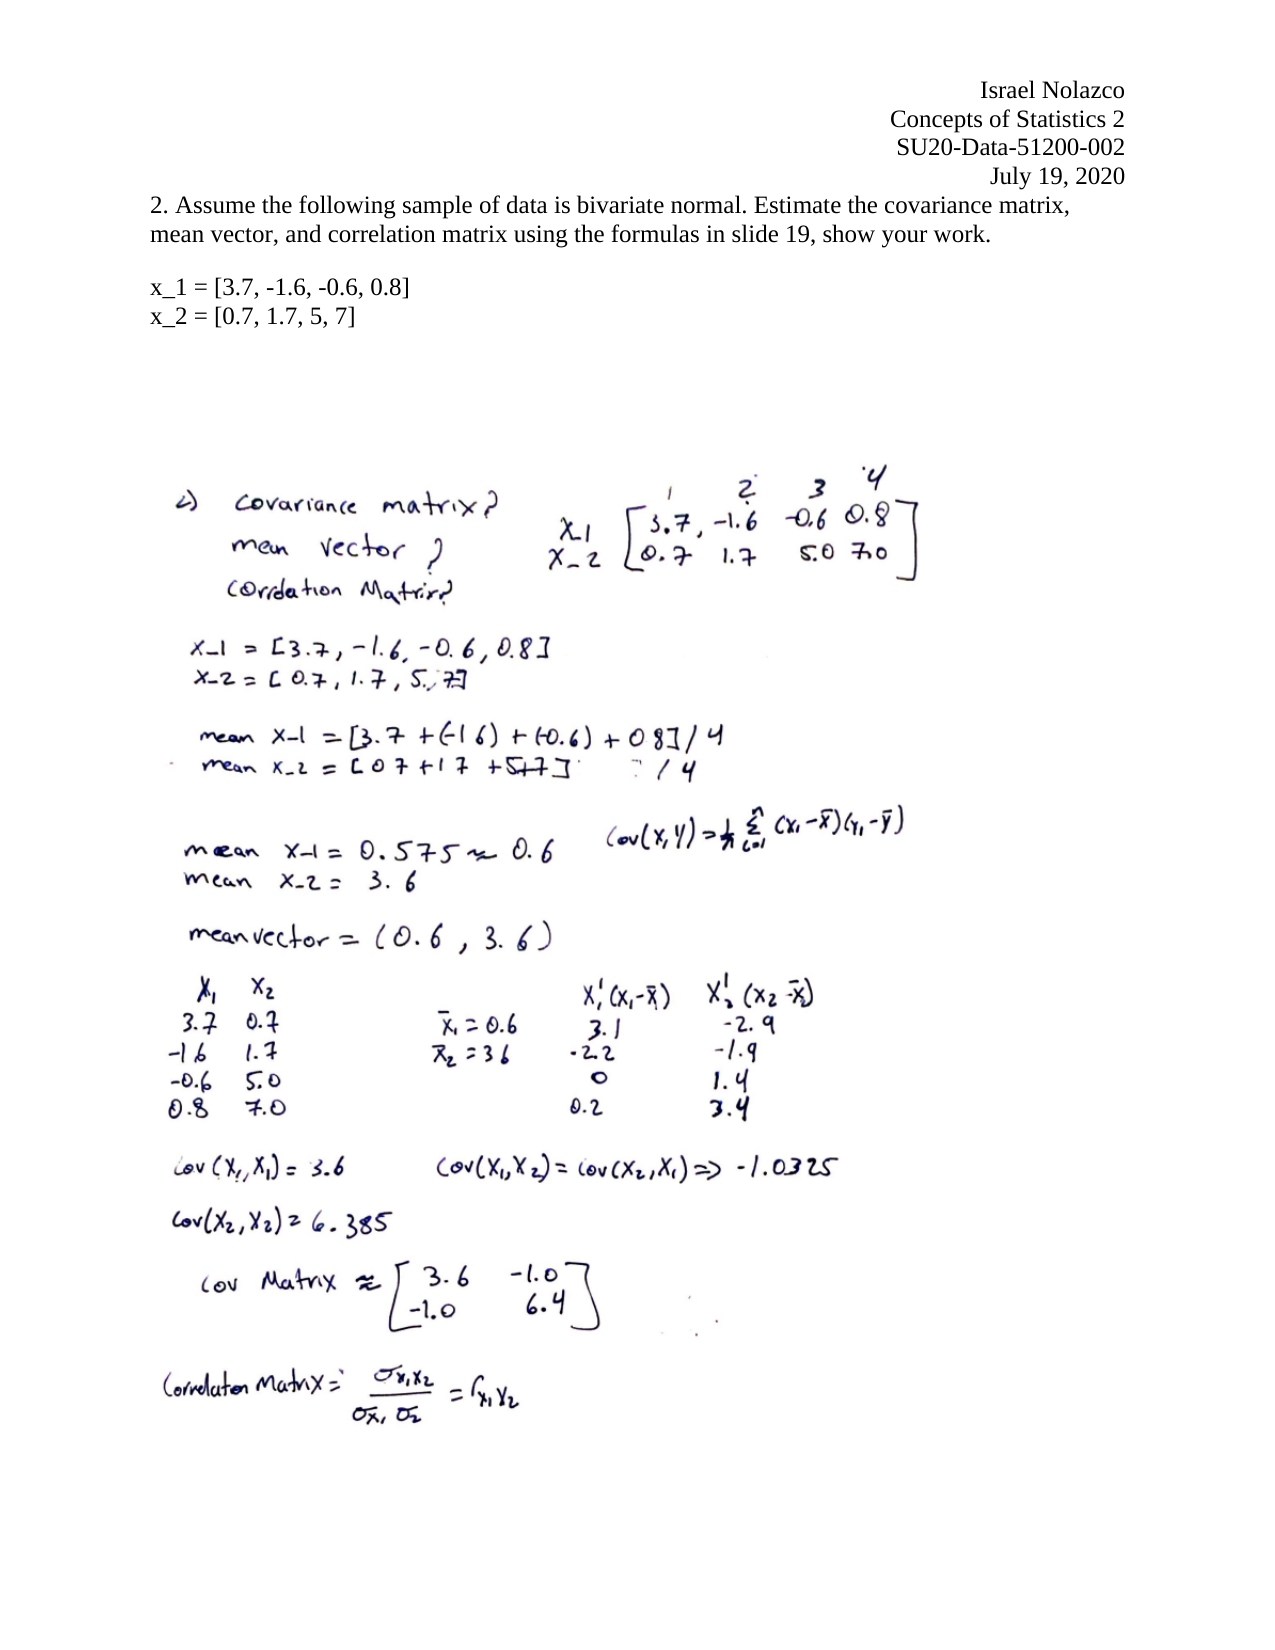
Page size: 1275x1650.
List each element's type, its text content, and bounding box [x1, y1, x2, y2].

text x_1 = [3.7, -1.6, -0.6, 0.8] x_2 = [0.7, 1.7, 5, 7] [150, 272, 1125, 330]
text 2. Assume the following sample of data is bivariate normal. Estimate the covariance matrix, mean vector, and correlation matrix using the formulas in slide 19, show your work. [150, 190, 1125, 247]
